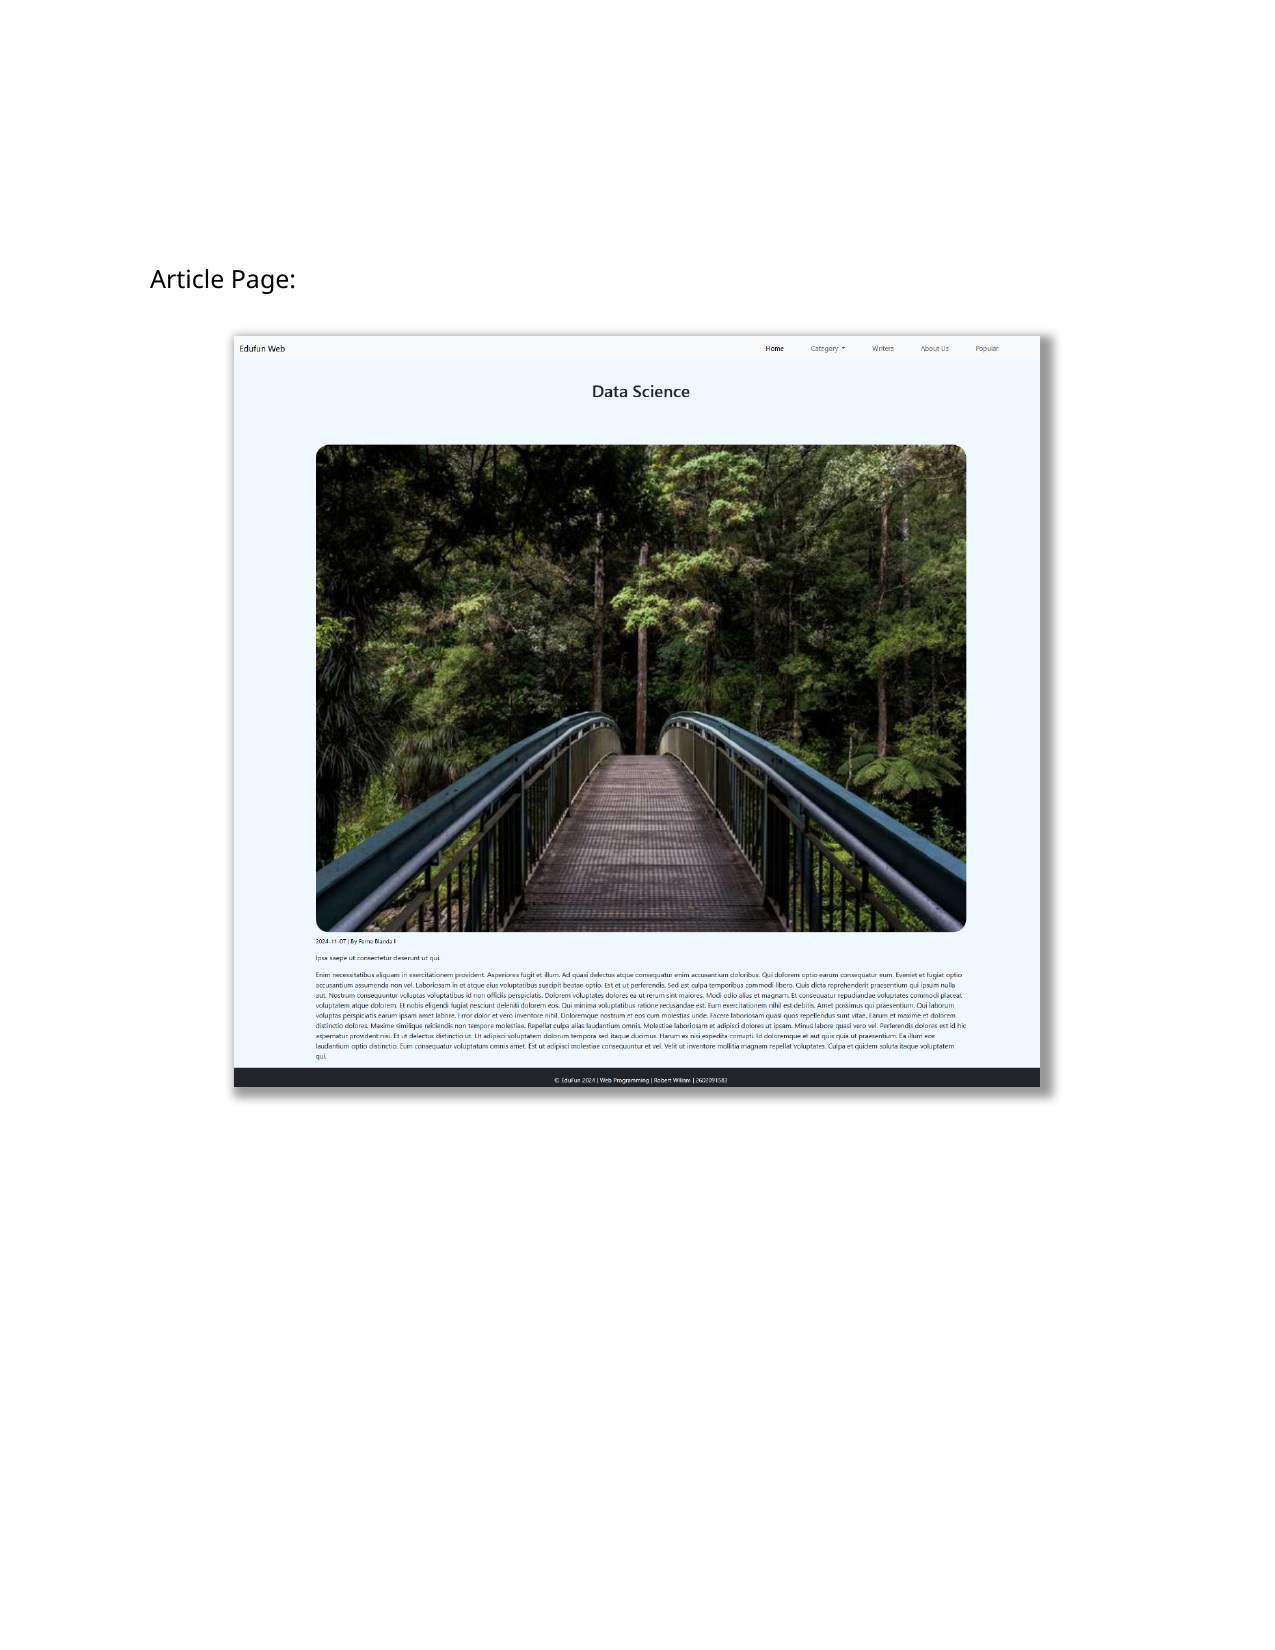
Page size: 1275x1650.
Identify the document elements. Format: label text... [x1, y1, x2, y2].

picture [234, 336, 1040, 1087]
text Article Page: [150, 262, 1125, 296]
